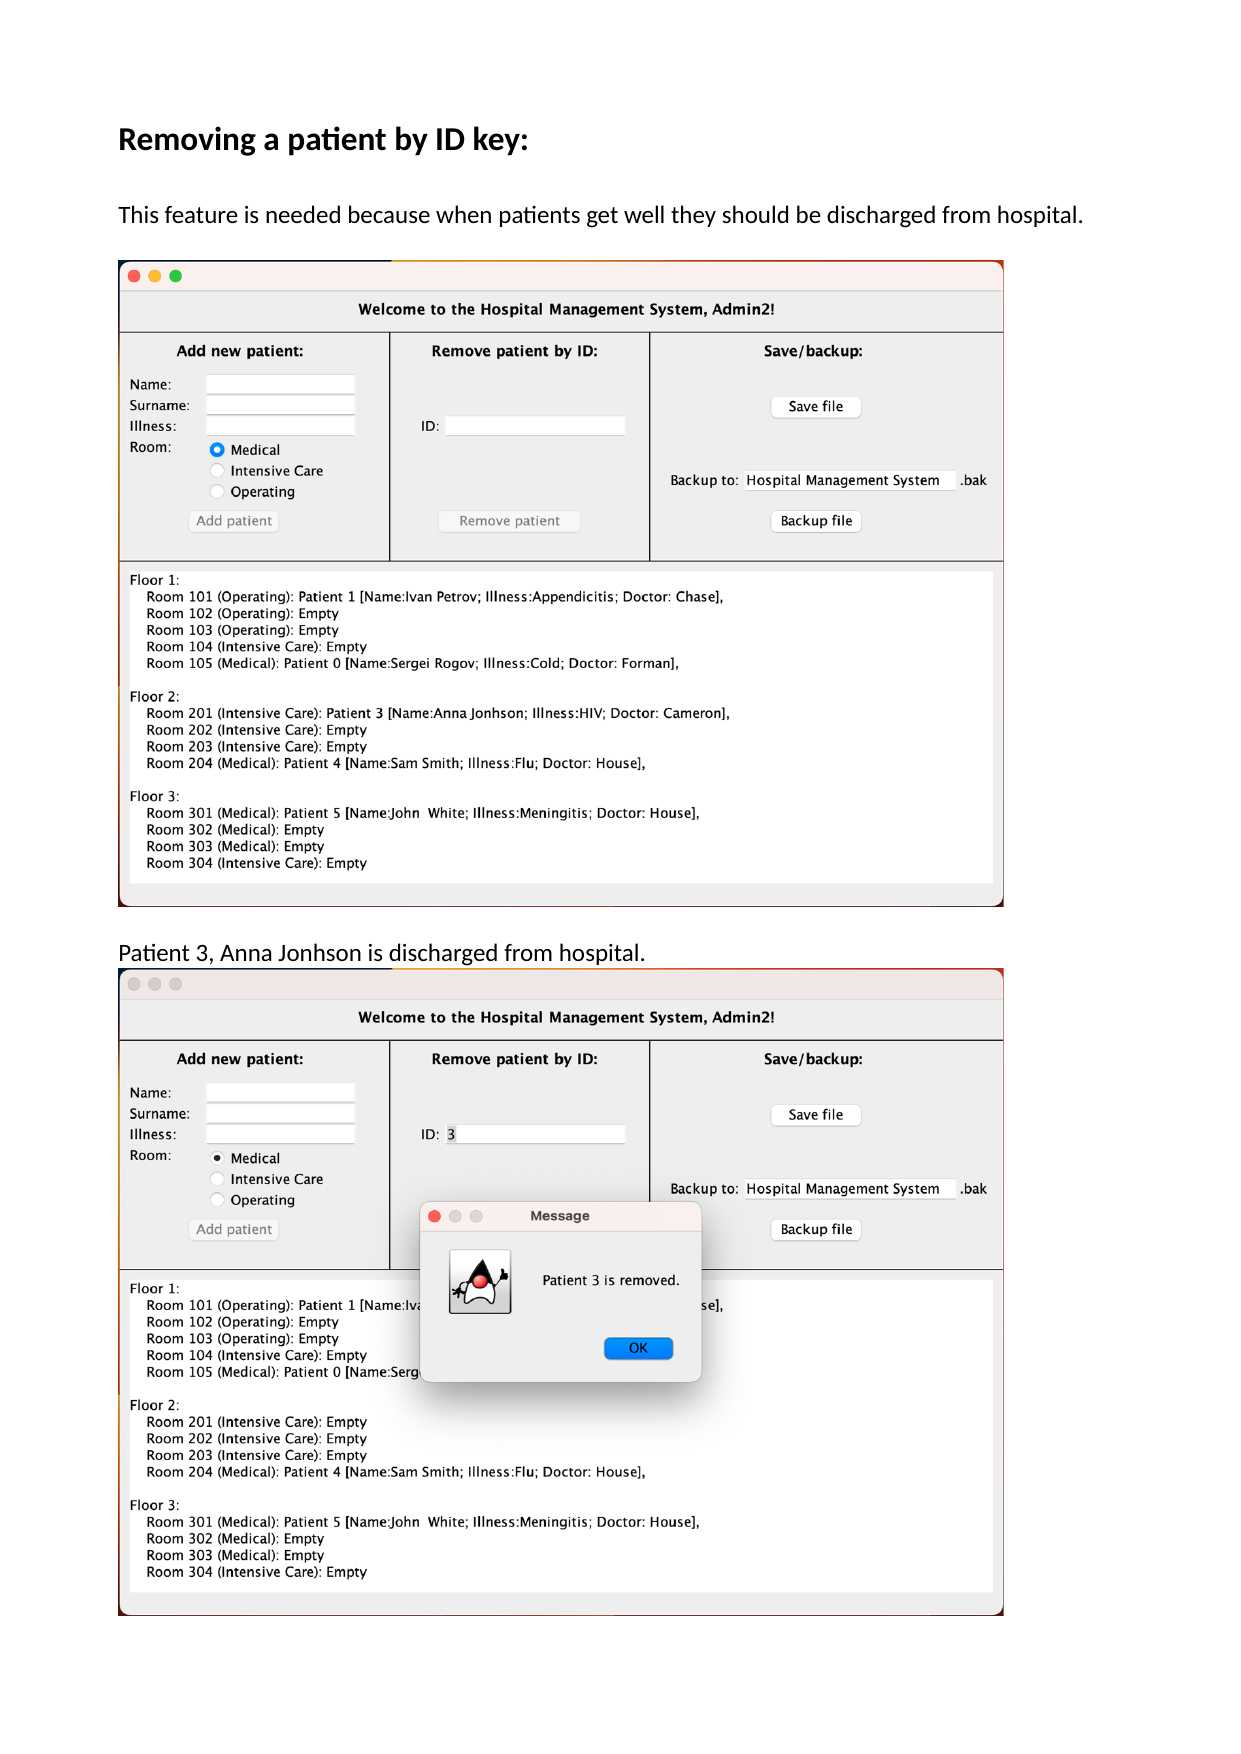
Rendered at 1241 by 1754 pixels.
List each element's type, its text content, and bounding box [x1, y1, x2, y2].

text Removing a patient by ID key: [118, 118, 1122, 159]
picture [118, 968, 1004, 1616]
text Patient 3, Anna Jonhson is discharged from hospital. [118, 937, 1122, 968]
picture [118, 260, 1004, 907]
text This feature is needed because when patients get well they should be discharged from hospital. [118, 199, 1122, 230]
